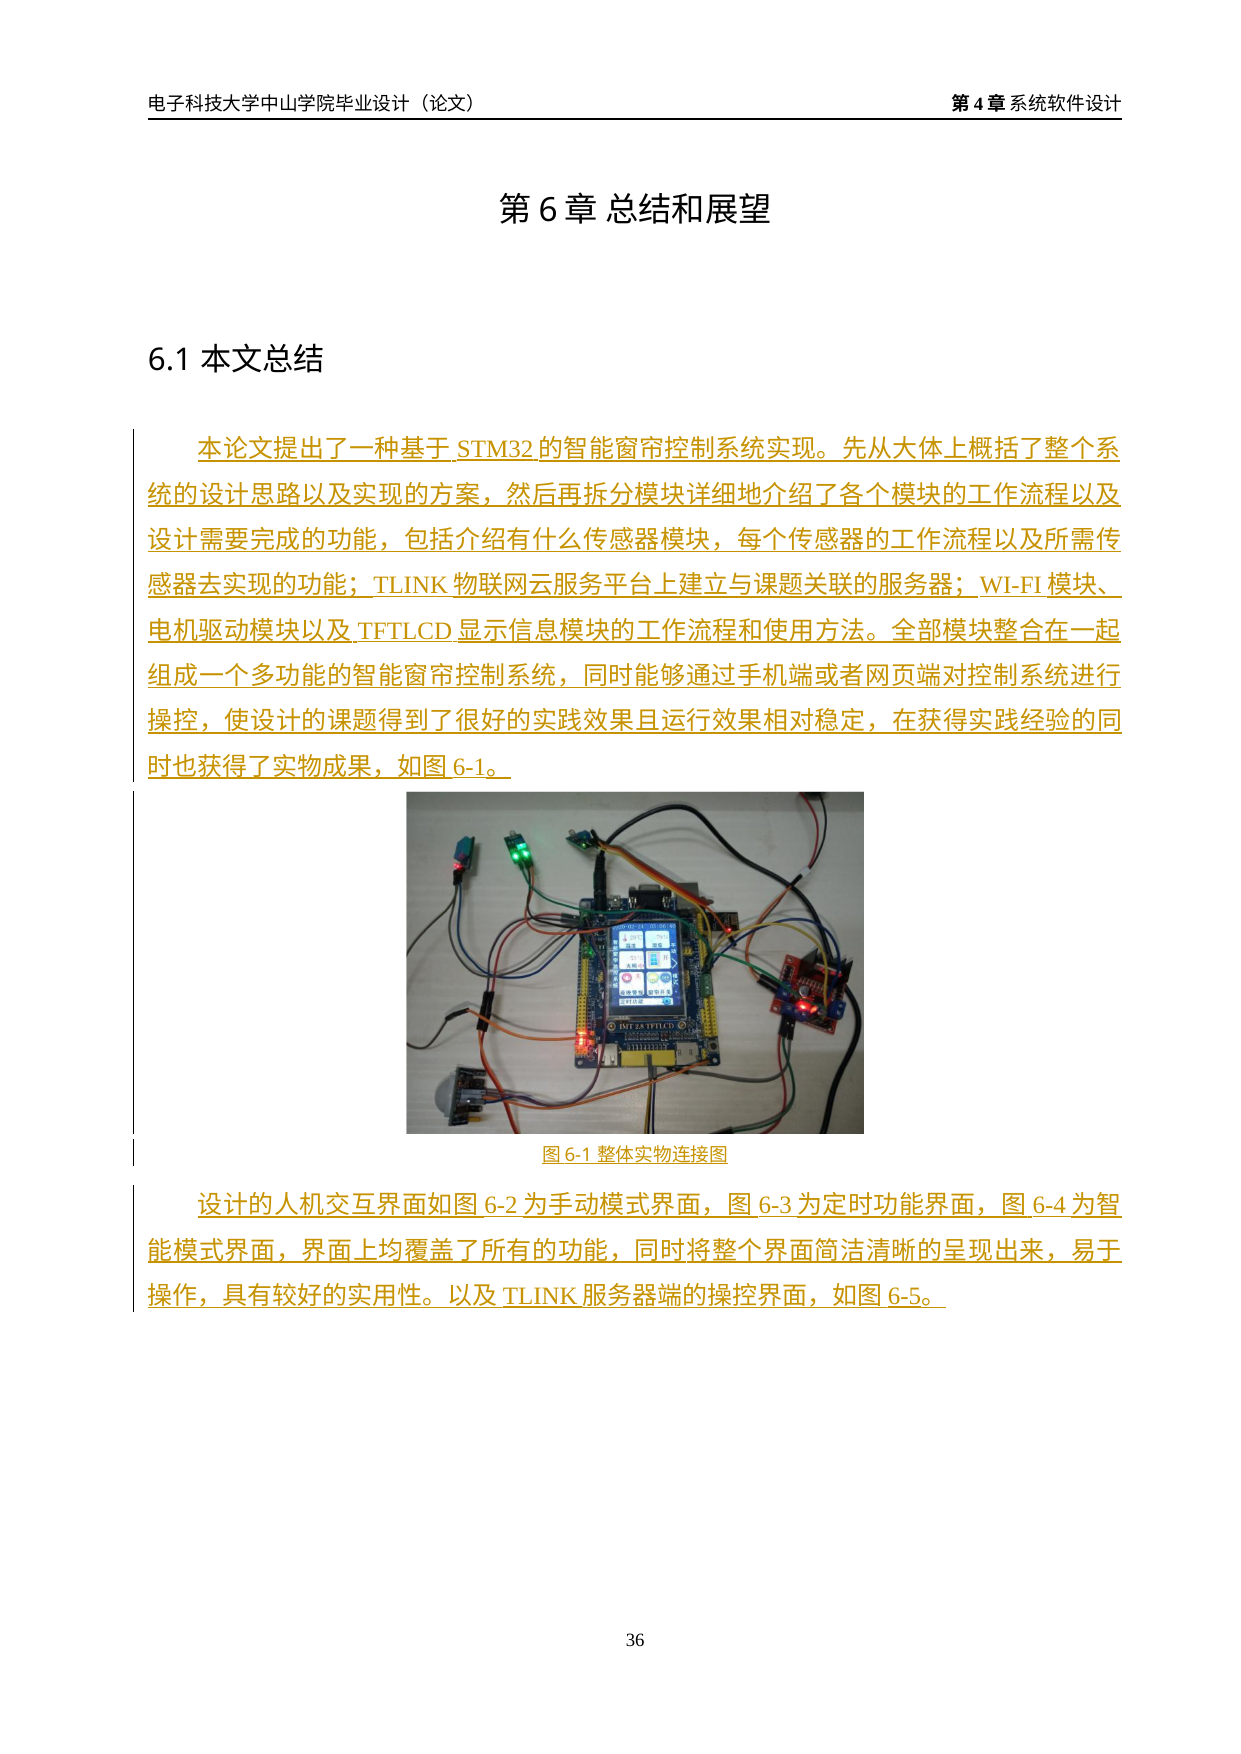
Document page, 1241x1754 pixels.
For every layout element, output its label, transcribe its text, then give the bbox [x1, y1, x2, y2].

text 第6章 总结和展望 [148, 183, 1122, 232]
picture [407, 792, 863, 1134]
text 6.1 本文总结 [148, 334, 1122, 379]
